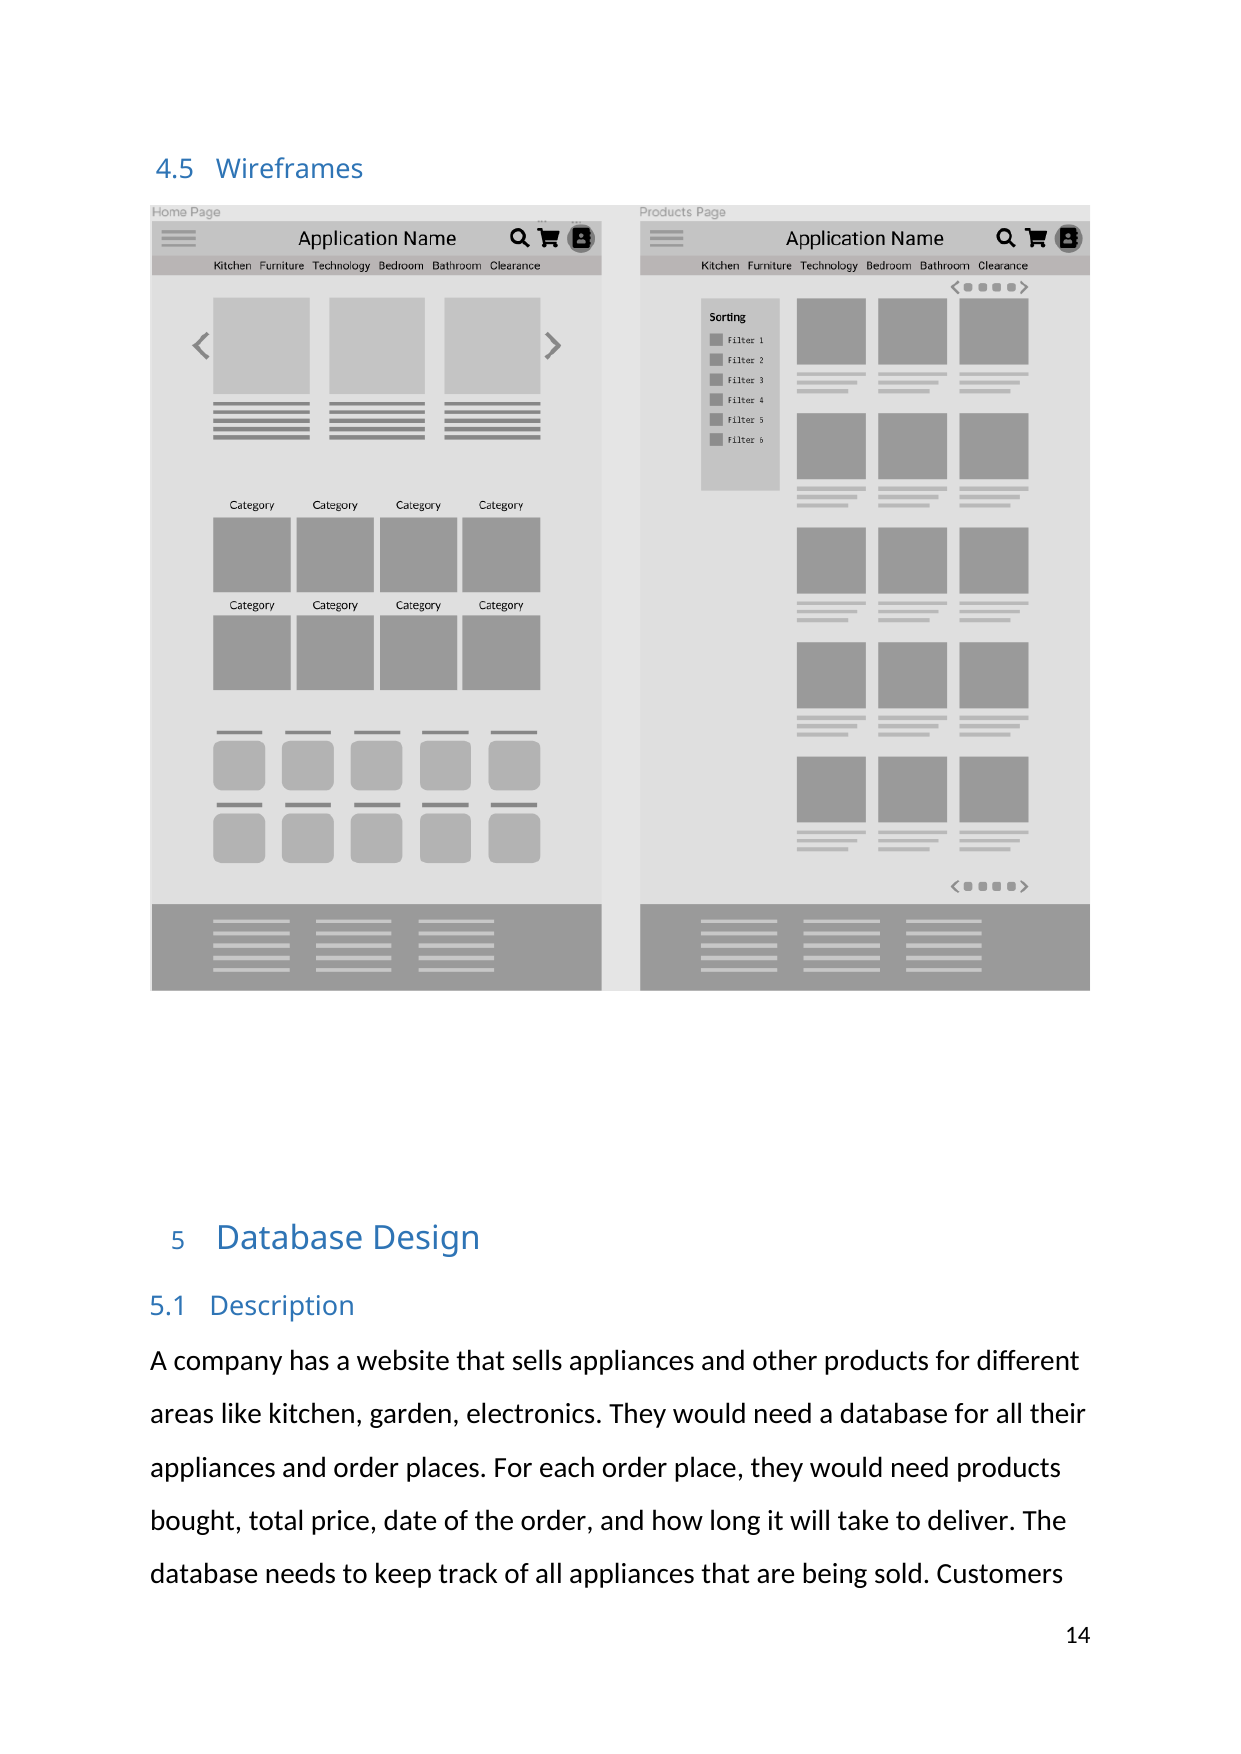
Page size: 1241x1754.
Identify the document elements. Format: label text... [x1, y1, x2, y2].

subtitle Wireframes [156, 150, 1090, 187]
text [150, 1342, 1090, 1591]
subtitle Description [149, 1286, 1090, 1323]
picture [150, 205, 1091, 991]
subtitle Database Design [171, 1214, 1090, 1259]
